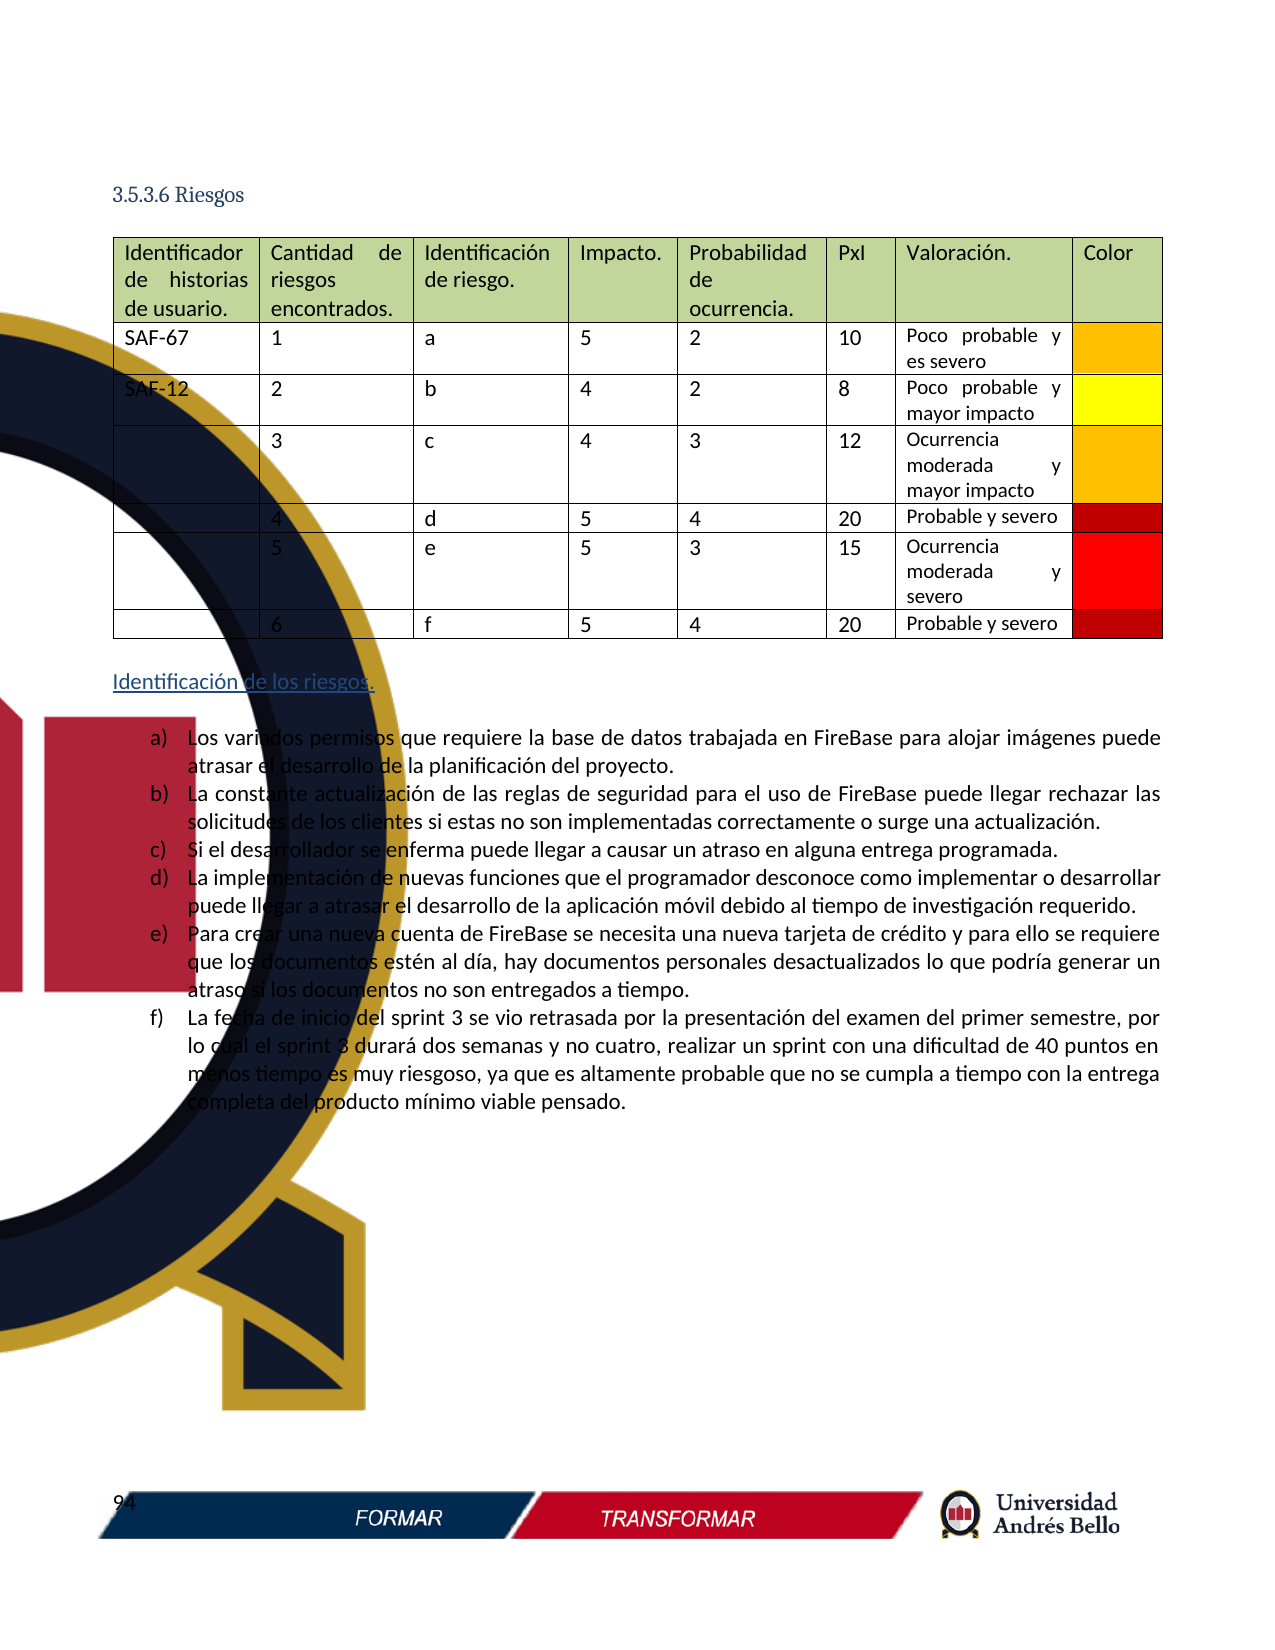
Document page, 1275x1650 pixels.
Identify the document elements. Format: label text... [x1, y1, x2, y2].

table_cell [1073, 610, 1162, 638]
table_cell 4 [569, 375, 677, 425]
table_header PxI [827, 238, 895, 322]
table_cell 6 [260, 610, 413, 638]
table_cell 4 [569, 426, 677, 503]
table_cell 4 [260, 504, 413, 532]
table_cell 5 [569, 610, 677, 638]
table_cell Ocurrencia moderada y severo [896, 533, 1072, 609]
table_cell [1073, 533, 1162, 609]
table_cell b [414, 375, 568, 425]
table_cell c [414, 426, 568, 503]
table_cell 5 [569, 323, 677, 373]
table_cell Probable y severo [896, 610, 1072, 638]
table_header Probabilidad de ocurrencia. [678, 238, 826, 322]
table_header Valoración. [896, 238, 1072, 322]
list Los variados permisos que requiere la base de datos trabajada en FireBase para alojar imágenes puede atrasar el desarrollo de la planificación del proyecto. [150, 723, 1162, 779]
table_cell 5 [260, 533, 413, 609]
table_cell a [414, 323, 568, 373]
list La fecha de inicio del sprint 3 se vio retrasada por la presentación del examen del primer semestre, por lo cual el sprint 3 durará dos semanas y no cuatro, realizar un sprint con una dificultad de 40 puntos en menos tiempo es muy riesgoso, ya que es altamente probable que no se cumpla a tiempo con la entrega completa del producto mínimo viable pensado. [150, 1003, 1162, 1116]
table_header Color [1073, 238, 1162, 322]
subtitle 3.5.3.6 Riesgos [112, 182, 1162, 208]
table_cell 20 [827, 504, 895, 532]
table_cell [114, 504, 259, 532]
list Si el desarrollador se enferma puede llegar a causar un atraso en alguna entrega programada. [150, 835, 1162, 863]
table_cell SAF-67 [114, 323, 259, 373]
table_cell [1073, 426, 1162, 503]
table_cell 3 [260, 426, 413, 503]
table_cell 3 [678, 533, 826, 609]
text Identificación de los riesgos. [112, 667, 1162, 695]
table_cell 15 [827, 533, 895, 609]
list La implementación de nuevas funciones que el programador desconoce como implementar o desarrollar puede llegar a atrasar el desarrollo de la aplicación móvil debido al tiempo de investigación requerido. [150, 863, 1162, 919]
table_cell d [414, 504, 568, 532]
table_cell 2 [678, 323, 826, 373]
picture [97, 1489, 1120, 1539]
table_cell [114, 426, 259, 503]
table_cell 12 [827, 426, 895, 503]
table_header Impacto. [569, 238, 677, 322]
table_cell 2 [260, 375, 413, 425]
table_cell 3 [678, 426, 826, 503]
table_cell [1073, 504, 1162, 532]
table_cell Poco probable y mayor impacto [896, 375, 1072, 425]
table_cell 4 [678, 504, 826, 532]
table_cell 8 [827, 375, 895, 425]
table_cell [1073, 323, 1162, 373]
table_cell f [414, 610, 568, 638]
table_cell [114, 533, 259, 609]
table_cell Ocurrencia moderada y mayor impacto [896, 426, 1072, 503]
table_cell 1 [260, 323, 413, 373]
table_cell 20 [827, 610, 895, 638]
table_header Identificación de riesgo. [414, 238, 568, 322]
picture [0, 299, 422, 1423]
table_cell e [414, 533, 568, 609]
table_cell SAF-12 [114, 375, 259, 425]
table_cell 4 [678, 610, 826, 638]
table_header Cantidad de riesgos encontrados. [260, 238, 413, 322]
table_cell 5 [569, 504, 677, 532]
table_cell 2 [678, 375, 826, 425]
list La constante actualización de las reglas de seguridad para el uso de FireBase puede llegar rechazar las solicitudes de los clientes si estas no son implementadas correctamente o surge una actualización. [150, 779, 1162, 835]
list Para crear una nueva cuenta de FireBase se necesita una nueva tarjeta de crédito y para ello se requiere que los documentos estén al día, hay documentos personales desactualizados lo que podría generar un atraso si los documentos no son entregados a tiempo. [150, 919, 1162, 1003]
table_cell Poco probable y es severo [896, 323, 1072, 373]
table_header Identificador de historias de usuario. [114, 238, 259, 322]
table_cell Probable y severo [896, 504, 1072, 532]
table_cell [114, 610, 259, 638]
table_cell 5 [569, 533, 677, 609]
table_cell 10 [827, 323, 895, 373]
table_cell [1073, 375, 1162, 425]
